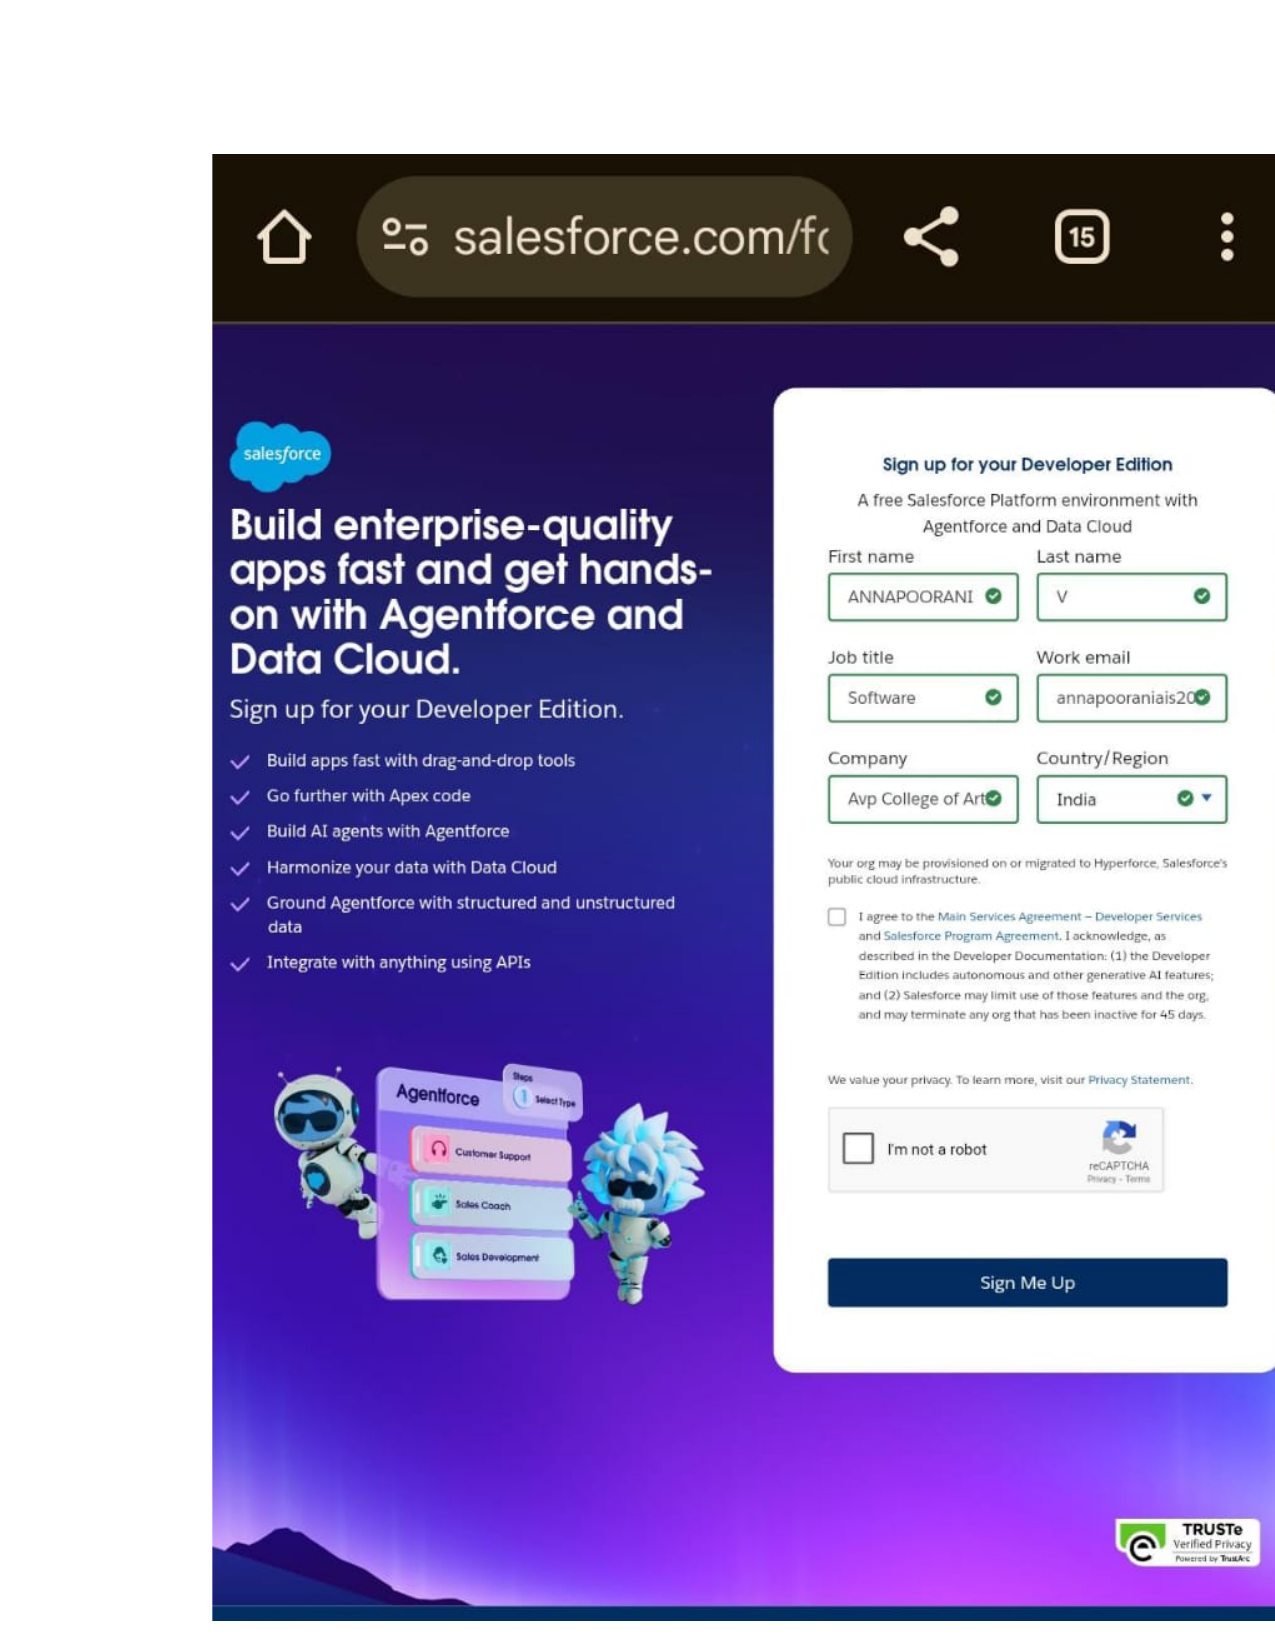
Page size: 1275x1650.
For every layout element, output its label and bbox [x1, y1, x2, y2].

picture [212, 154, 1275, 1621]
